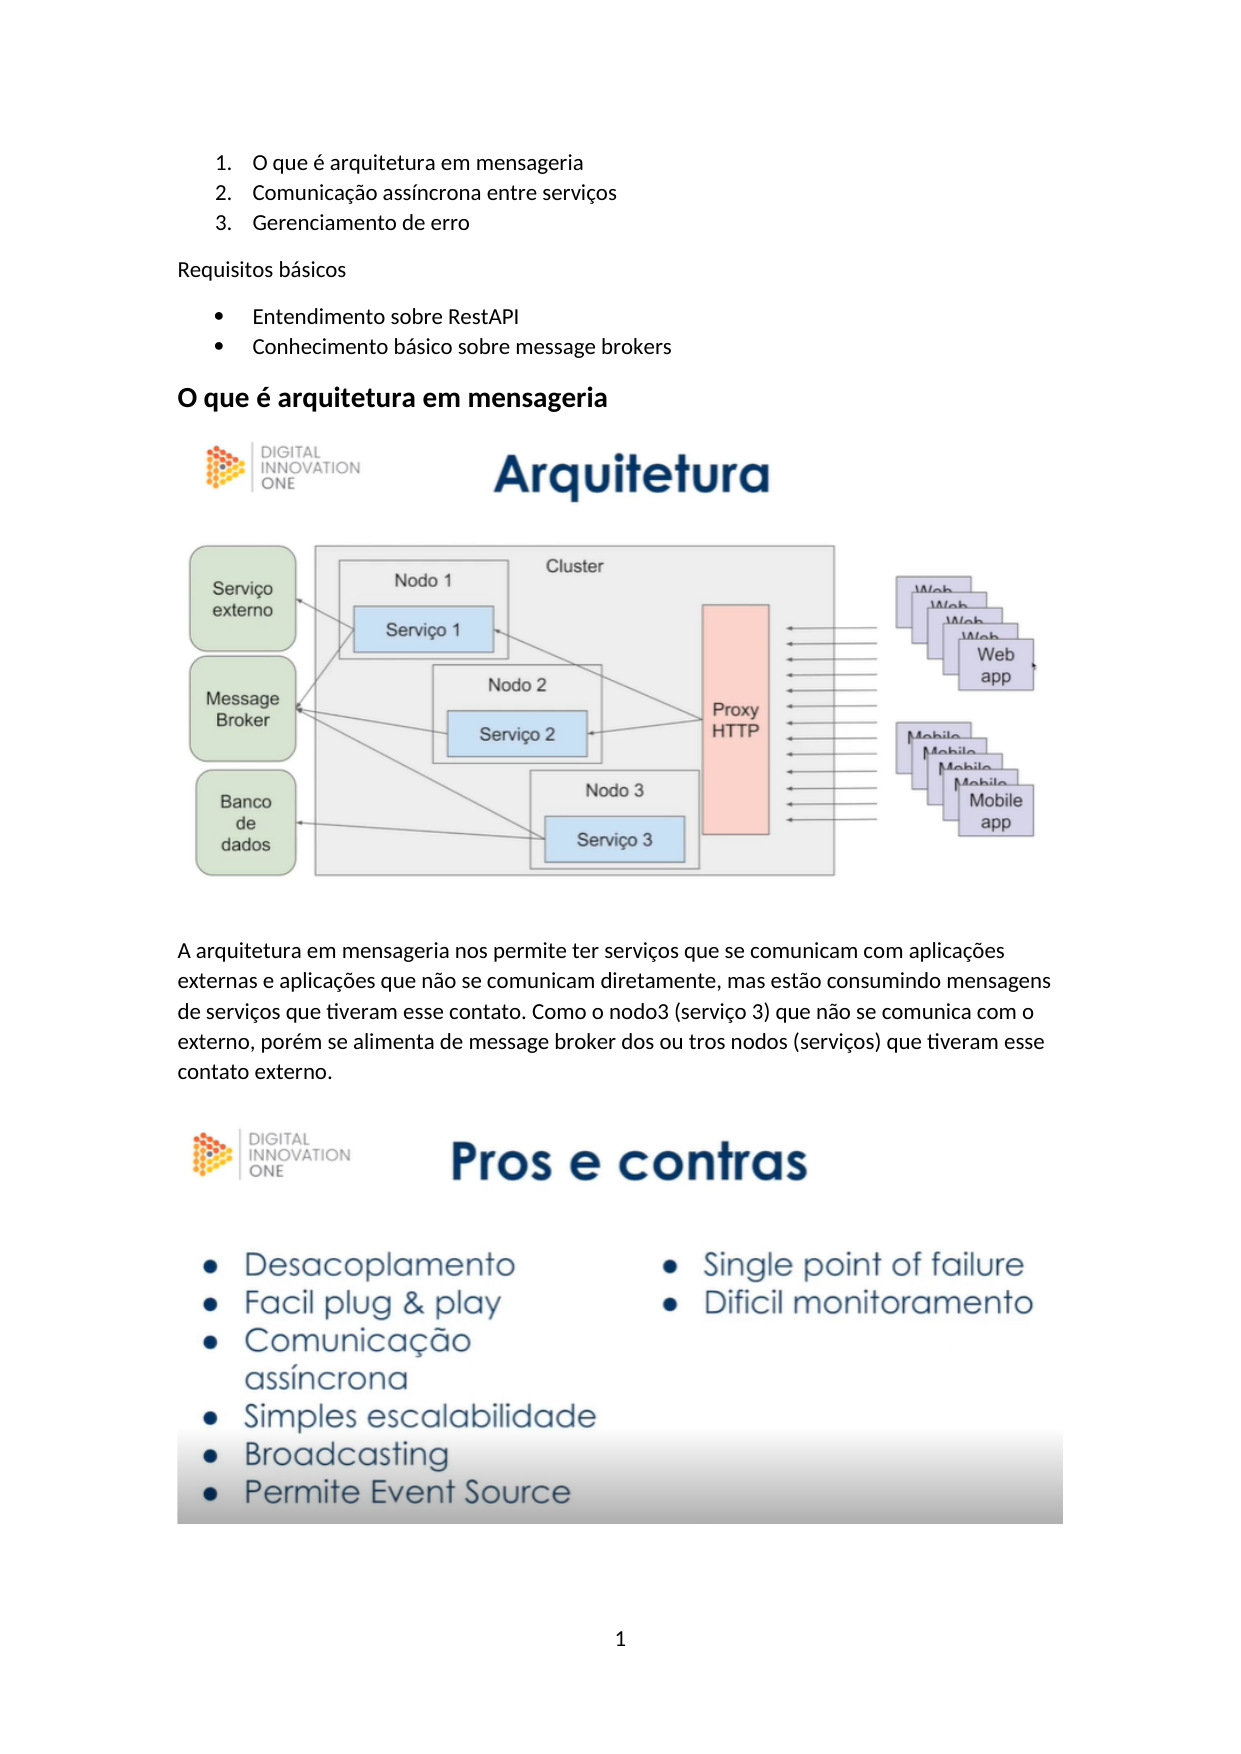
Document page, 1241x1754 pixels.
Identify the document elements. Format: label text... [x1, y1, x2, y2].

picture [177, 433, 1063, 918]
list Entendimento sobre RestAPI [215, 302, 1063, 330]
list Gerenciamento de erro [215, 208, 1063, 236]
list Comunicação assíncrona entre serviços [215, 178, 1063, 206]
list O que é arquitetura em mensageria [215, 148, 1063, 176]
text Requisitos básicos [177, 255, 1063, 283]
text A arquitetura em mensageria nos permite ter serviços que se comunicam com aplicações externas e aplicações que não se comunicam diretamente, mas estão consumindo mensagens de serviços que tiveram esse contato. Como o nodo3 (serviço 3) que não se comunica com o externo, porém se alimenta de message broker dos ou tros nodos (serviços) que tiveram esse contato externo. [177, 936, 1063, 1085]
text O que é arquitetura em mensageria [177, 379, 1063, 414]
list Conhecimento básico sobre message brokers [215, 332, 1063, 360]
picture [177, 1104, 1063, 1524]
